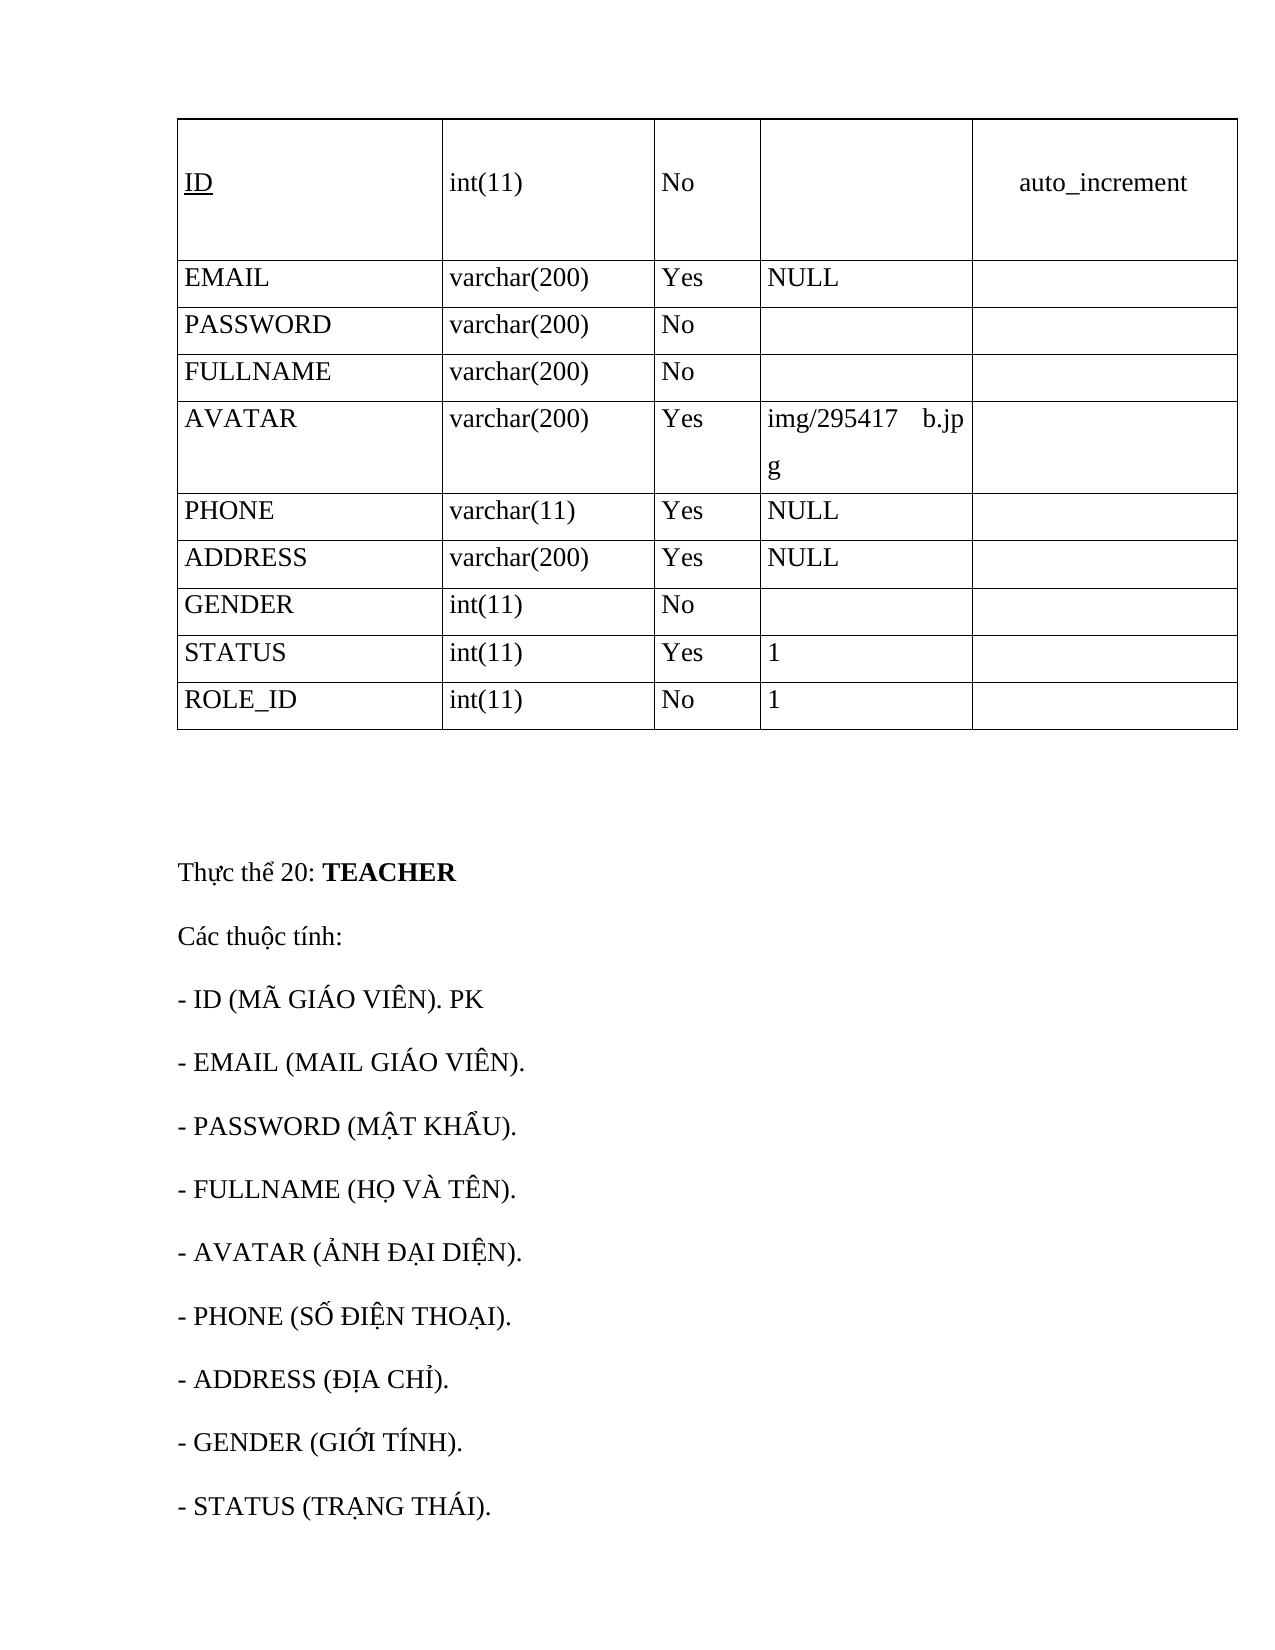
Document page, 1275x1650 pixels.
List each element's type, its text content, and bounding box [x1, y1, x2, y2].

text - GENDER (GIỚI TÍNH). [177, 1426, 1127, 1457]
table_cell [973, 541, 1237, 587]
table_cell [973, 261, 1237, 307]
table_cell STATUS [178, 636, 442, 682]
table_cell [761, 355, 972, 401]
table_cell [761, 589, 972, 635]
table_cell varchar(200) [443, 261, 654, 307]
table_cell auto_increment [973, 120, 1237, 260]
table_cell PASSWORD [178, 308, 442, 354]
table_cell int(11) [443, 120, 654, 260]
text Thực thể 20: TEACHER [177, 856, 1127, 887]
table_cell [973, 636, 1237, 682]
table_cell No [655, 308, 760, 354]
table_cell [761, 308, 972, 354]
table_cell EMAIL [178, 261, 442, 307]
table_cell int(11) [443, 683, 654, 729]
table_cell 1 [761, 683, 972, 729]
text - PASSWORD (MẬT KHẨU). [177, 1109, 1127, 1141]
text - ADDRESS (ĐỊA CHỈ). [177, 1363, 1127, 1394]
table_cell NULL [761, 541, 972, 587]
table_cell [761, 120, 972, 260]
table_cell NULL [761, 261, 972, 307]
table_cell varchar(200) [443, 541, 654, 587]
table_cell NULL [761, 494, 972, 540]
table_cell No [655, 683, 760, 729]
table_cell int(11) [443, 636, 654, 682]
table_cell [973, 589, 1237, 635]
text - FULLNAME (HỌ VÀ TÊN). [177, 1173, 1127, 1204]
table_cell Yes [655, 636, 760, 682]
table_cell img/295417 b.jp g [761, 402, 972, 493]
text - STATUS (TRẠNG THÁI). [177, 1489, 1127, 1521]
table_cell No [655, 120, 760, 260]
text - EMAIL (MAIL GIÁO VIÊN). [177, 1046, 1127, 1077]
table_cell [973, 494, 1237, 540]
table_cell No [655, 355, 760, 401]
table_cell AVATAR [178, 402, 442, 493]
table_cell Yes [655, 261, 760, 307]
table_cell Yes [655, 494, 760, 540]
table_cell [973, 355, 1237, 401]
text Các thuộc tính: [177, 919, 1127, 951]
table_cell varchar(200) [443, 355, 654, 401]
table_cell 1 [761, 636, 972, 682]
table_cell ID [178, 120, 442, 260]
table_cell GENDER [178, 589, 442, 635]
table_cell ROLE_ID [178, 683, 442, 729]
table_cell [973, 683, 1237, 729]
table_cell Yes [655, 402, 760, 493]
text - ID (MÃ GIÁO VIÊN). PK [177, 983, 1127, 1014]
text - PHONE (SỐ ĐIỆN THOẠI). [177, 1299, 1127, 1331]
table_cell [973, 308, 1237, 354]
table_cell [973, 402, 1237, 493]
table_cell int(11) [443, 589, 654, 635]
table_cell No [655, 589, 760, 635]
text - AVATAR (ẢNH ĐẠI DIỆN). [177, 1236, 1127, 1267]
table_cell ADDRESS [178, 541, 442, 587]
table_cell FULLNAME [178, 355, 442, 401]
table_cell varchar(11) [443, 494, 654, 540]
table_cell varchar(200) [443, 402, 654, 493]
table_cell varchar(200) [443, 308, 654, 354]
table_cell Yes [655, 541, 760, 587]
table_cell PHONE [178, 494, 442, 540]
